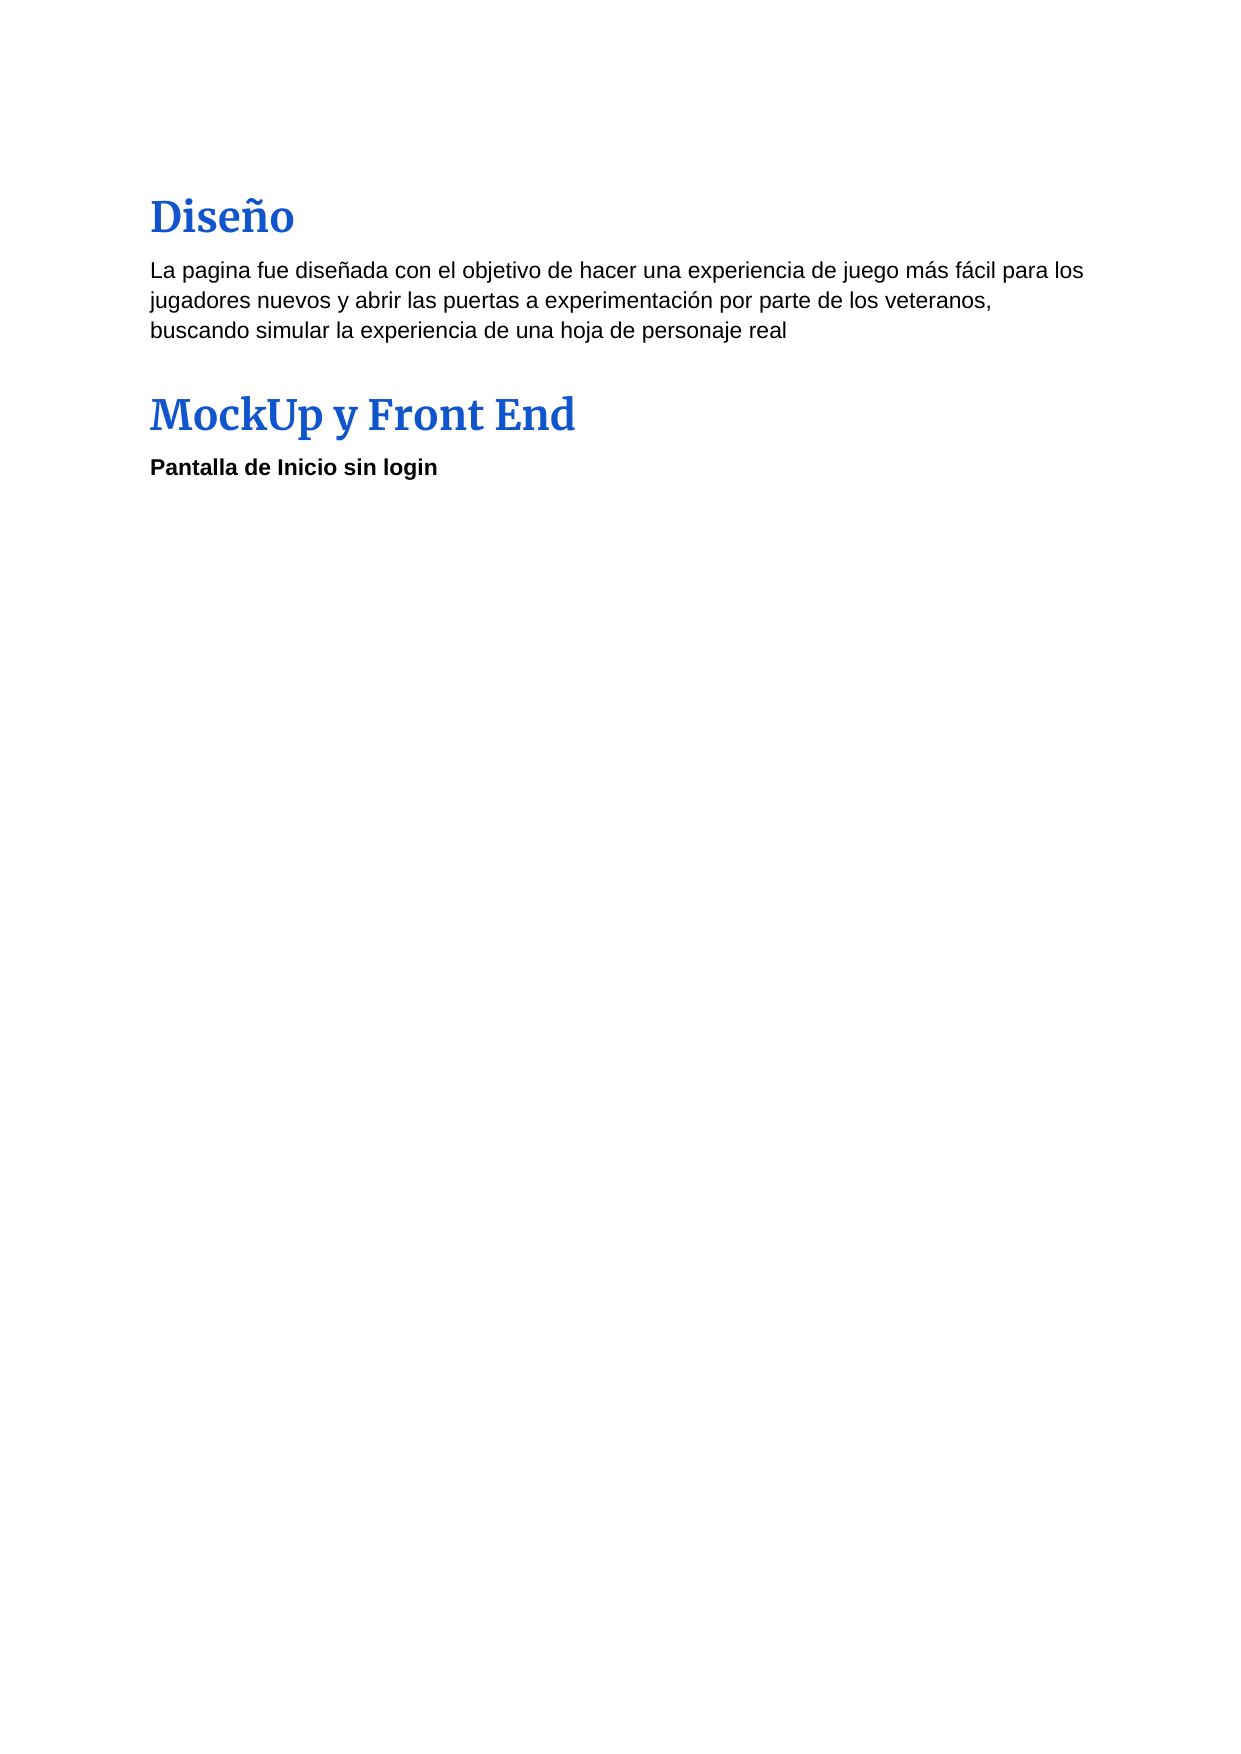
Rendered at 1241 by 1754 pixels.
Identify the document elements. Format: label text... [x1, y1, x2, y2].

text Pantalla de Inicio sin login [150, 454, 1090, 480]
subtitle MockUp y Front End [150, 389, 1090, 441]
text La pagina fue diseñada con el objetivo de hacer una experiencia de juego más fácil para los jugadores nuevos y abrir las puertas a experimentación por parte de los veteranos, buscando simular la experiencia de una hoja de personaje real [150, 257, 1090, 343]
subtitle Diseño [150, 192, 1090, 244]
